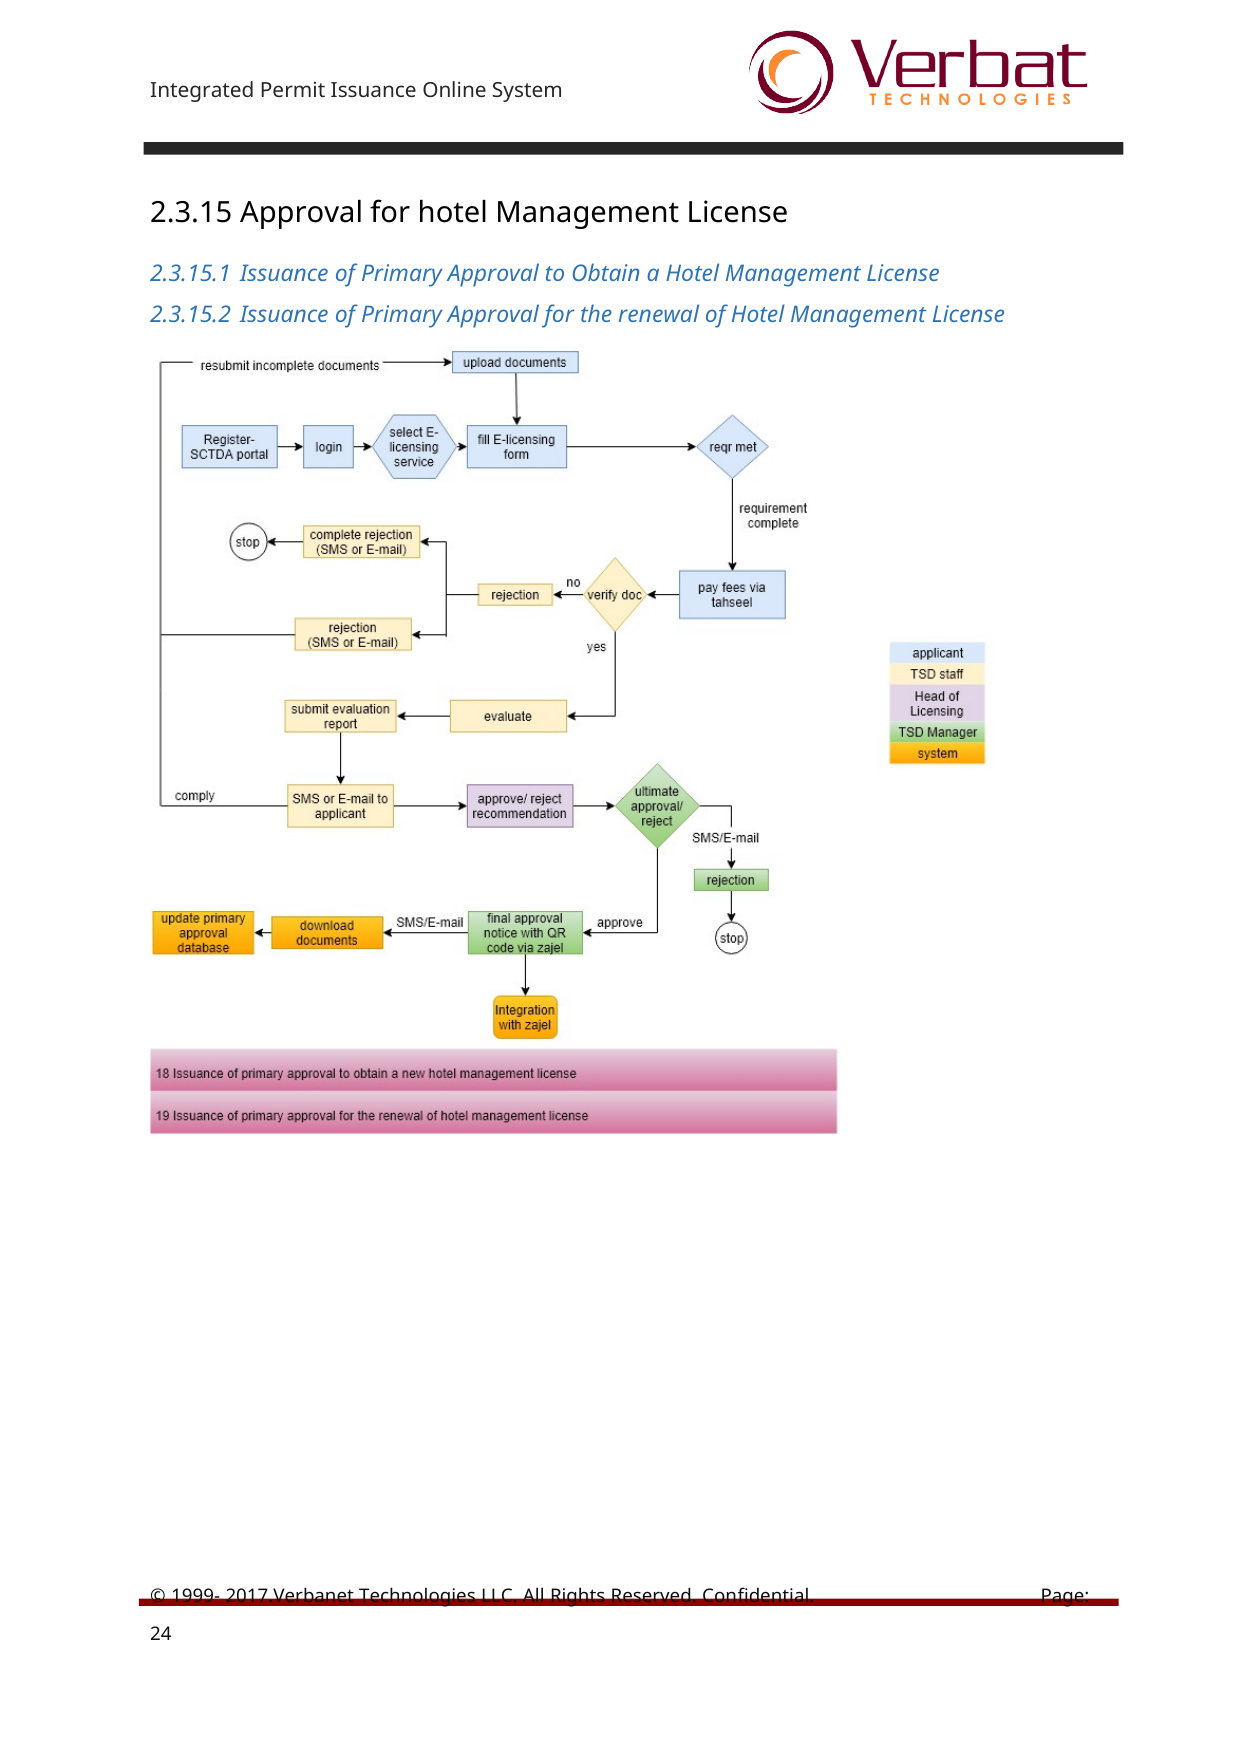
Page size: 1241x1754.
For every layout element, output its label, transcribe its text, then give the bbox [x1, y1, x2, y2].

picture [745, 26, 1089, 114]
subtitle Approval for hotel Management License [150, 192, 1090, 231]
subtitle Issuance of Primary Approval for the renewal of Hotel Management License [150, 293, 1090, 330]
subtitle Issuance of Primary Approval to Obtain a Hotel Management License [150, 251, 1090, 288]
picture [150, 330, 1091, 1134]
